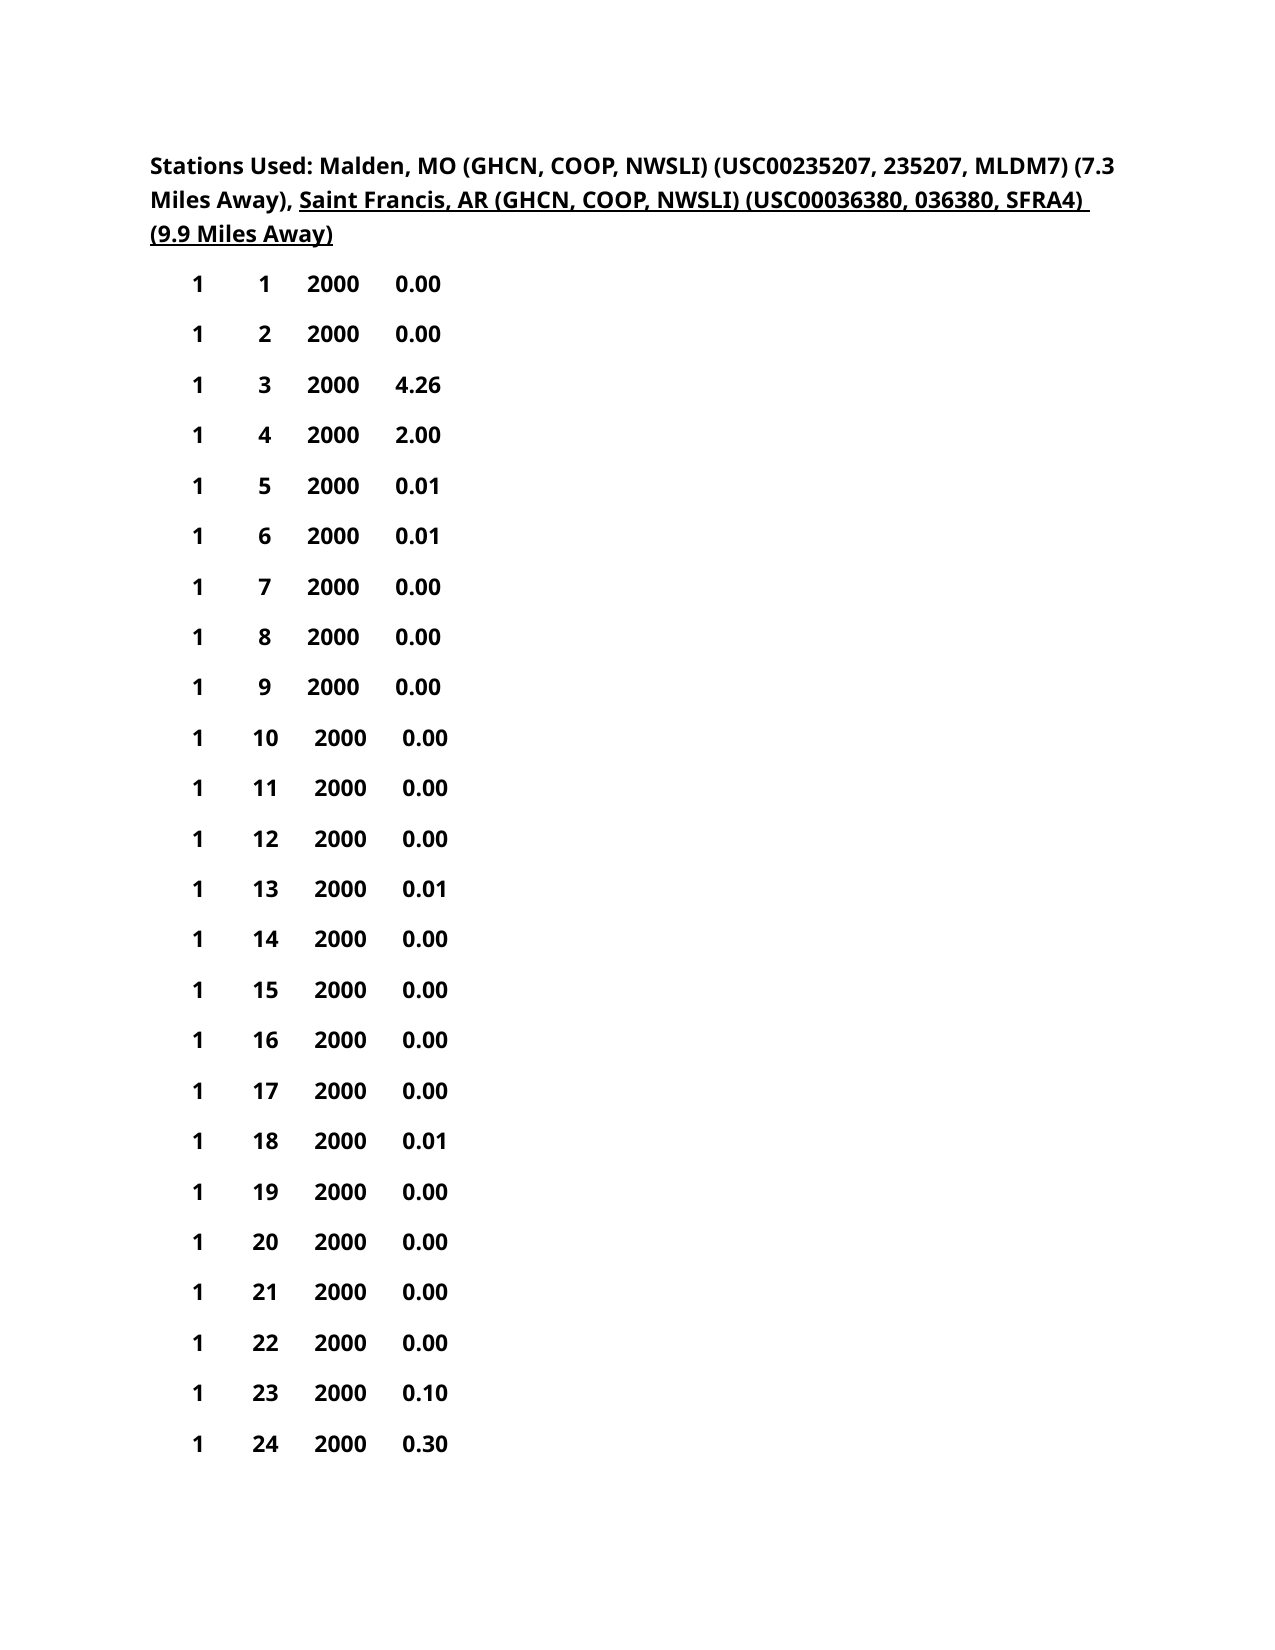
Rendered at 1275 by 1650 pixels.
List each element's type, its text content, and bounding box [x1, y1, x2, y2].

text 1 7 2000 0.00 [150, 570, 1125, 602]
text 1 12 2000 0.00 [150, 822, 1125, 854]
text 1 15 2000 0.00 [150, 974, 1125, 1005]
text 1 5 2000 0.01 [150, 469, 1125, 501]
text 1 23 2000 0.10 [150, 1377, 1125, 1408]
text 1 2 2000 0.00 [150, 318, 1125, 349]
text 1 10 2000 0.00 [150, 722, 1125, 753]
text Stations Used: Malden, MO (GHCN, COOP, NWSLI) (USC00235207, 235207, MLDM7) (7.3 Miles Away), Saint Francis, AR (GHCN, COOP, NWSLI) (USC00036380, 036380, SFRA4) (9.9 Miles Away) [150, 150, 1125, 249]
text 1 3 2000 4.26 [150, 369, 1125, 400]
text 1 6 2000 0.01 [150, 520, 1125, 551]
text 1 9 2000 0.00 [150, 671, 1125, 702]
text 1 22 2000 0.00 [150, 1327, 1125, 1358]
text 1 24 2000 0.30 [150, 1427, 1125, 1459]
text 1 14 2000 0.00 [150, 923, 1125, 954]
text 1 13 2000 0.01 [150, 873, 1125, 904]
text 1 8 2000 0.00 [150, 621, 1125, 652]
text 1 4 2000 2.00 [150, 419, 1125, 450]
text 1 19 2000 0.00 [150, 1175, 1125, 1207]
text 1 18 2000 0.01 [150, 1125, 1125, 1156]
text 1 20 2000 0.00 [150, 1226, 1125, 1257]
text 1 21 2000 0.00 [150, 1276, 1125, 1307]
text 1 17 2000 0.00 [150, 1074, 1125, 1106]
text 1 1 2000 0.00 [150, 268, 1125, 299]
text 1 16 2000 0.00 [150, 1024, 1125, 1055]
text 1 11 2000 0.00 [150, 772, 1125, 803]
